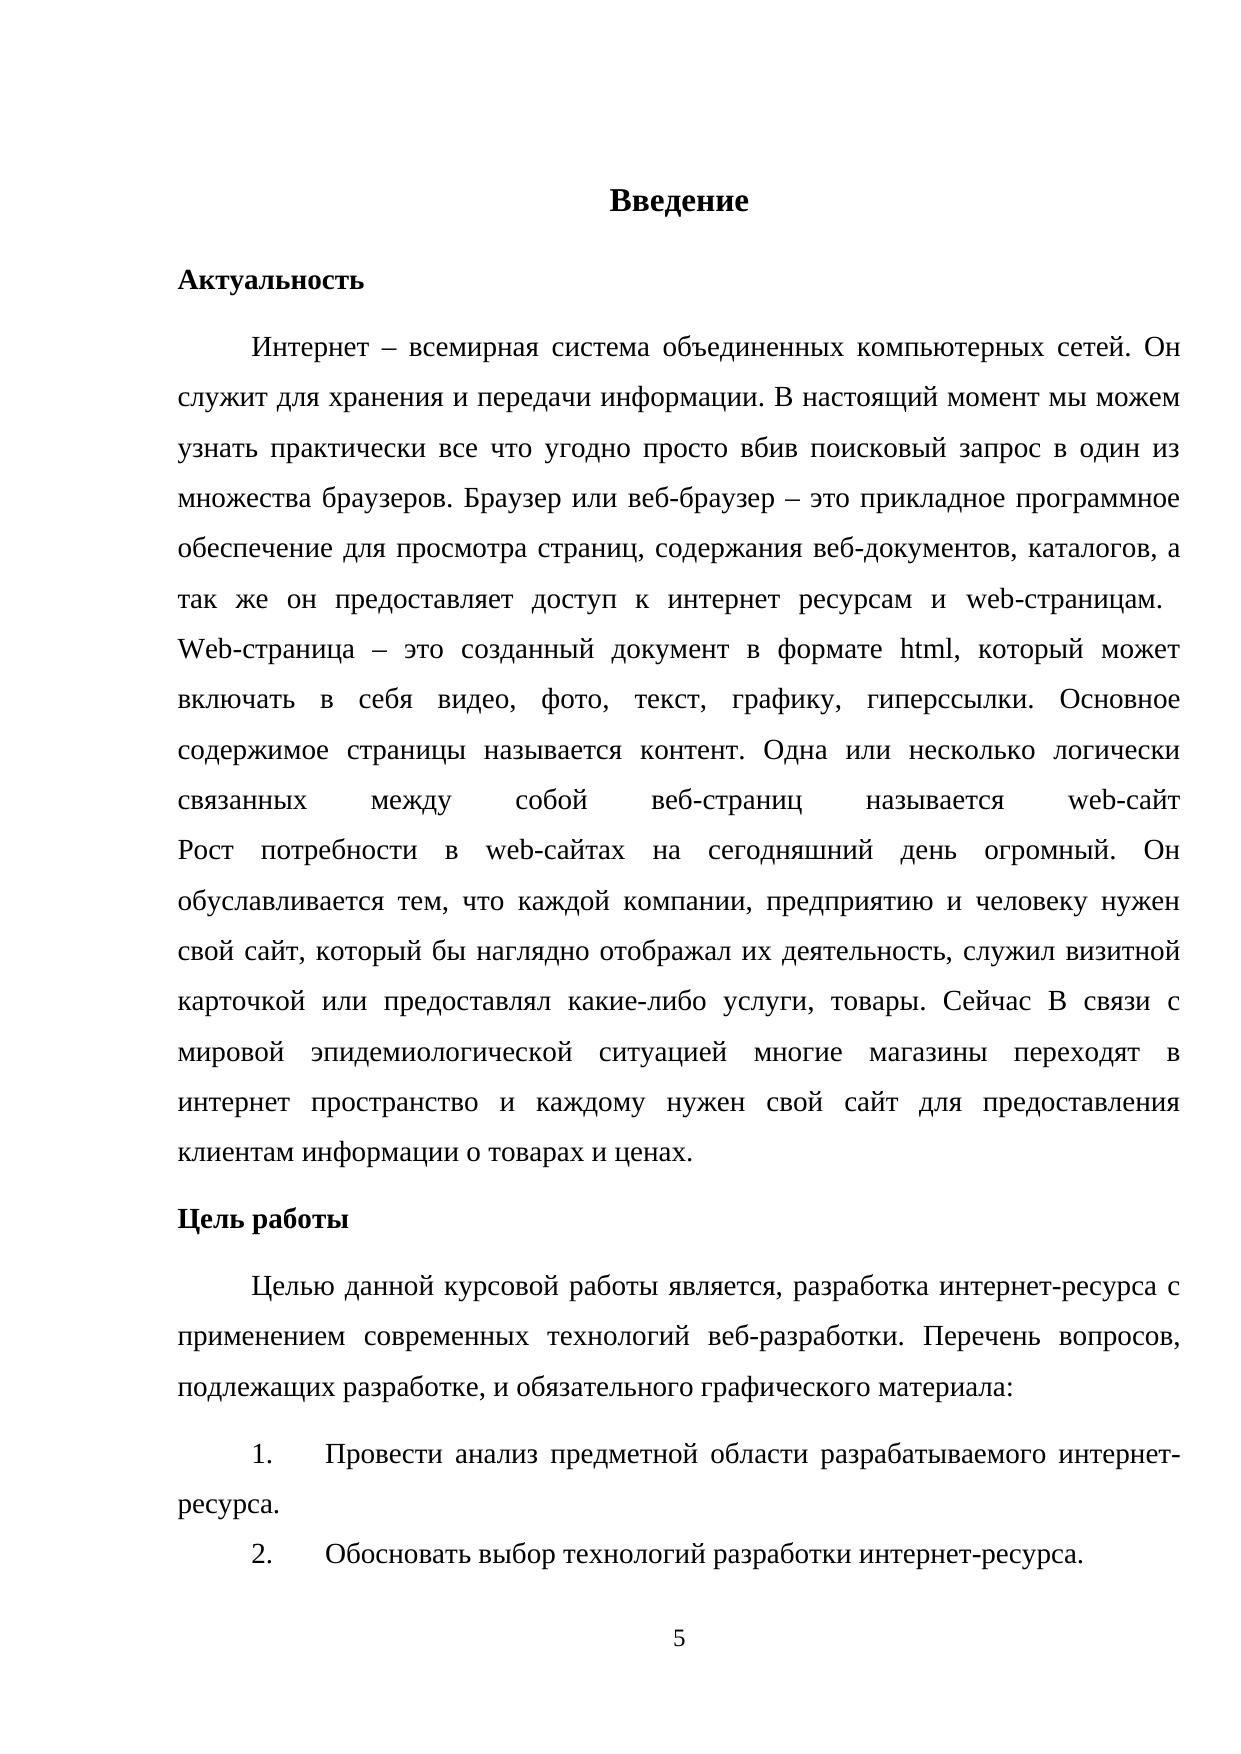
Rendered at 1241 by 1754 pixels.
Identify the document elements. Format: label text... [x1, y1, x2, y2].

list Обосновать выбор технологий разработки интернет-ресурса. [177, 1536, 1181, 1570]
text Актуальность [177, 262, 1181, 296]
list Провести анализ предметной области разрабатываемого интернет-ресурса. [177, 1436, 1181, 1520]
text Введение [177, 180, 1181, 218]
text Целью данной курсовой работы является, разработка интернет-ресурса с применением современных технологий веб-разработки. Перечень вопросов, подлежащих разработке, и обязательного графического материала: [177, 1268, 1181, 1402]
text Интернет – всемирная система объединенных компьютерных сетей. Он служит для хранения и передачи информации. В настоящий момент мы можем узнать практически все что угодно просто вбив поисковый запрос в один из множества браузеров. Браузер или веб-браузер – это прикладное программное обеспечение для просмотра страниц, содержания веб-документов, каталогов, а так же он предоставляет доступ к интернет ресурсам и web-страницам. Web-страница – это созданный документ в формате html, который может включать в себя видео, фото, текст, графику, гиперссылки. Основное содержимое страницы называется контент. Одна или несколько логически связанных между собой веб-страниц называется web-сайт Рост потребности в web-сайтах на сегодняшний день огромный. Он обуславливается тем, что каждой компании, предприятию и человеку нужен свой сайт, который бы наглядно отображал их деятельность, служил визитной карточкой или предоставлял какие-либо услуги, товары. Сейчас В связи с мировой эпидемиологической ситуацией многие магазины переходят в интернет пространство и каждому нужен свой сайт для предоставления клиентам информации о товарах и ценах. [177, 329, 1181, 1168]
text Цель работы [177, 1201, 1181, 1235]
